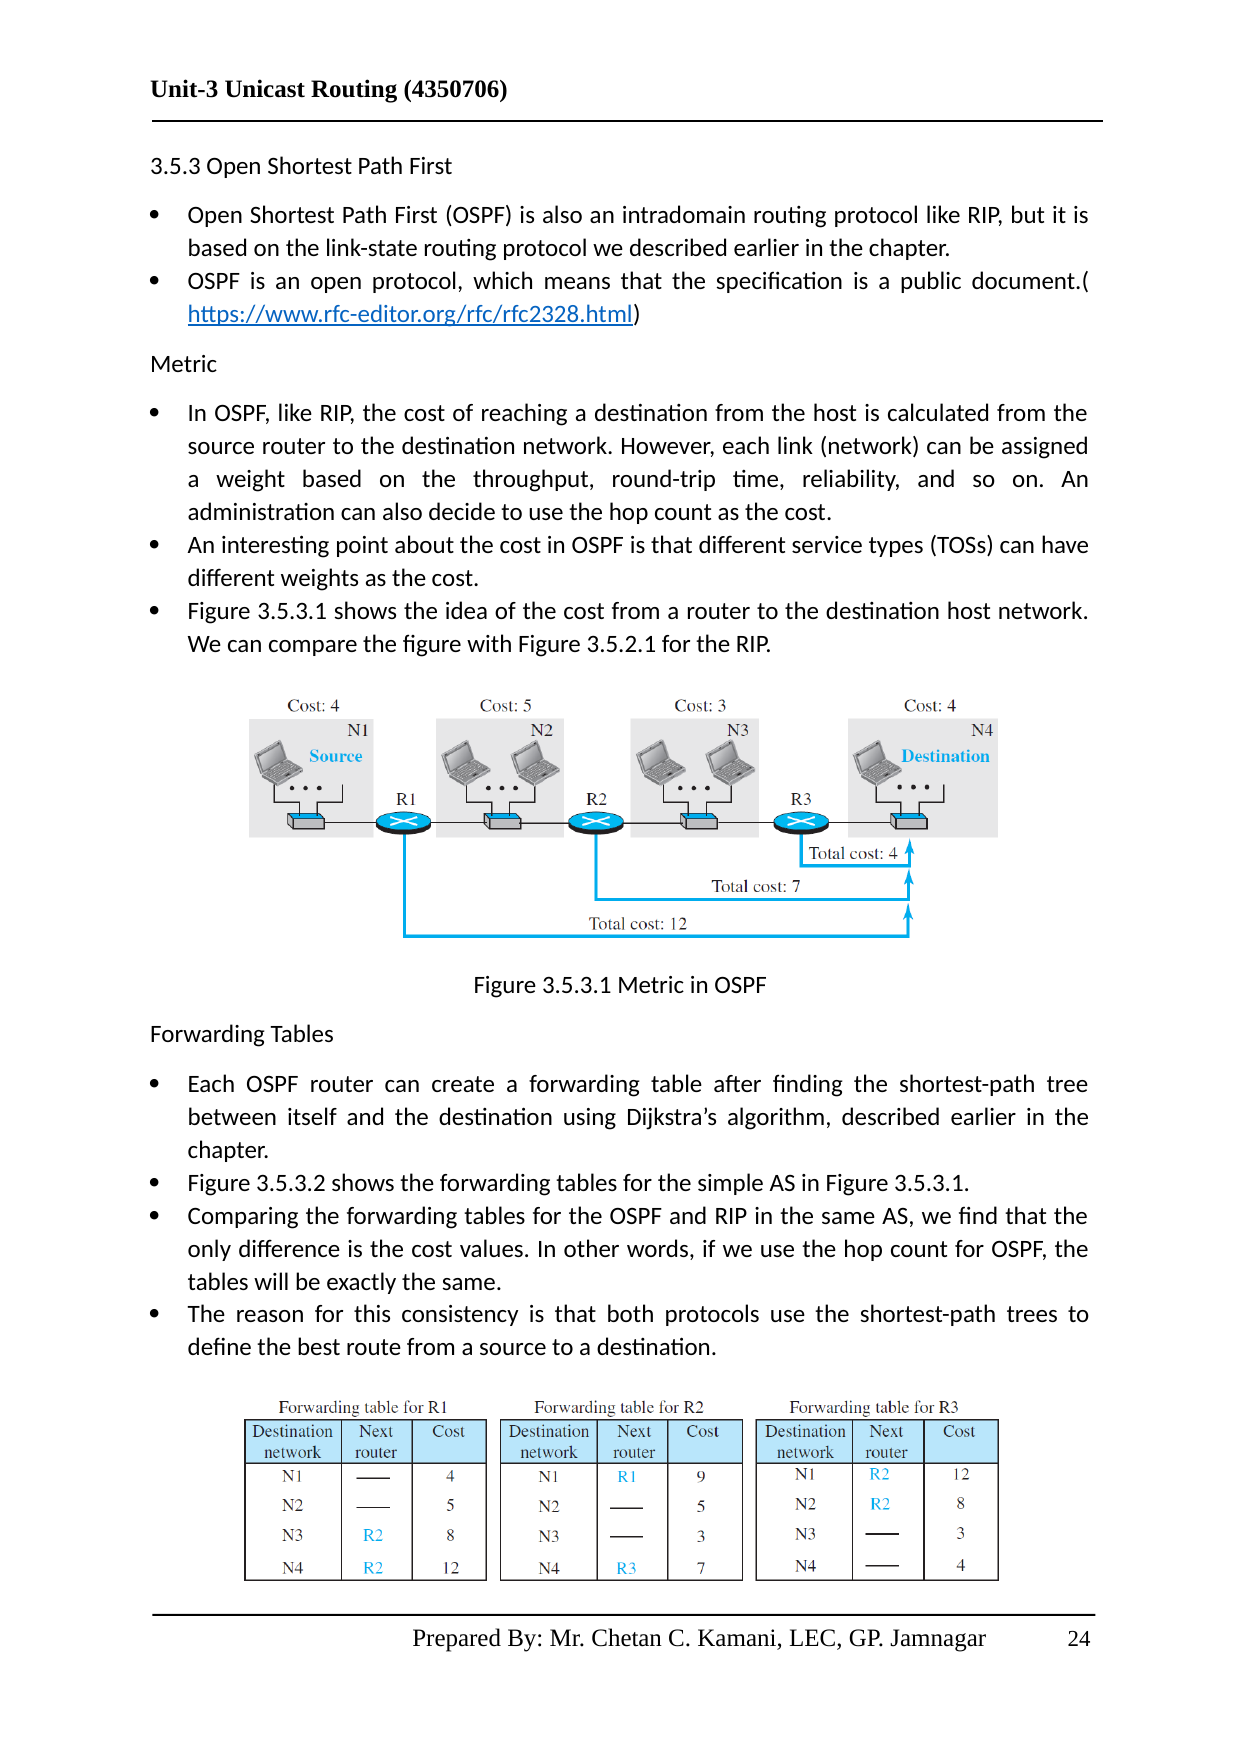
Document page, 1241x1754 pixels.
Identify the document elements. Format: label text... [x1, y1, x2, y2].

list In OSPF, like RIP, the cost of reaching a destination from the host is calculated from the source router to the destination network. However, each link (network) can be assigned a weight based on the throughput, round-trip time, reliability, and so on. An administration can also decide to use the hop count as the cost. [150, 397, 1090, 527]
list Figure 3.5.3.2 shows the forwarding tables for the simple AS in Figure 3.5.3.1. [150, 1167, 1090, 1197]
text Forwarding Tables [150, 1019, 1090, 1049]
list Comparing the forwarding tables for the OSPF and RIP in the same AS, we find that the only difference is the cost values. In other words, if we use the hop count for OSPF, the tables will be exactly the same. [150, 1200, 1090, 1296]
text Metric [150, 348, 1090, 378]
list OSPF is an open protocol, which means that the specification is a public document.( https://www.rfc-editor.org/rfc/rfc2328.html) [150, 265, 1090, 329]
text Figure 3.5.3.1 Metric in OSPF [150, 969, 1090, 999]
list The reason for this consistency is that both protocols use the shortest-path trees to define the best route from a source to a destination. [150, 1299, 1090, 1362]
list Open Shortest Path First (OSPF) is also an intradomain routing protocol like RIP, but it is based on the link-state routing protocol we described earlier in the chapter. [150, 199, 1090, 263]
picture [218, 1381, 1023, 1592]
picture [197, 677, 1043, 951]
list An interesting point about the cost in OSPF is that different service types (TOSs) can have different weights as the cost. [150, 529, 1090, 593]
list Figure 3.5.3.1 shows the idea of the cost from a router to the destination host network. We can compare the figure with Figure 3.5.2.1 for the RIP. [150, 595, 1090, 658]
text 3.5.3 Open Shortest Path First [150, 150, 1090, 181]
list Each OSPF router can create a forwarding table after finding the shortest-path tree between itself and the destination using Dijkstra’s algorithm, described earlier in the chapter. [150, 1068, 1090, 1164]
